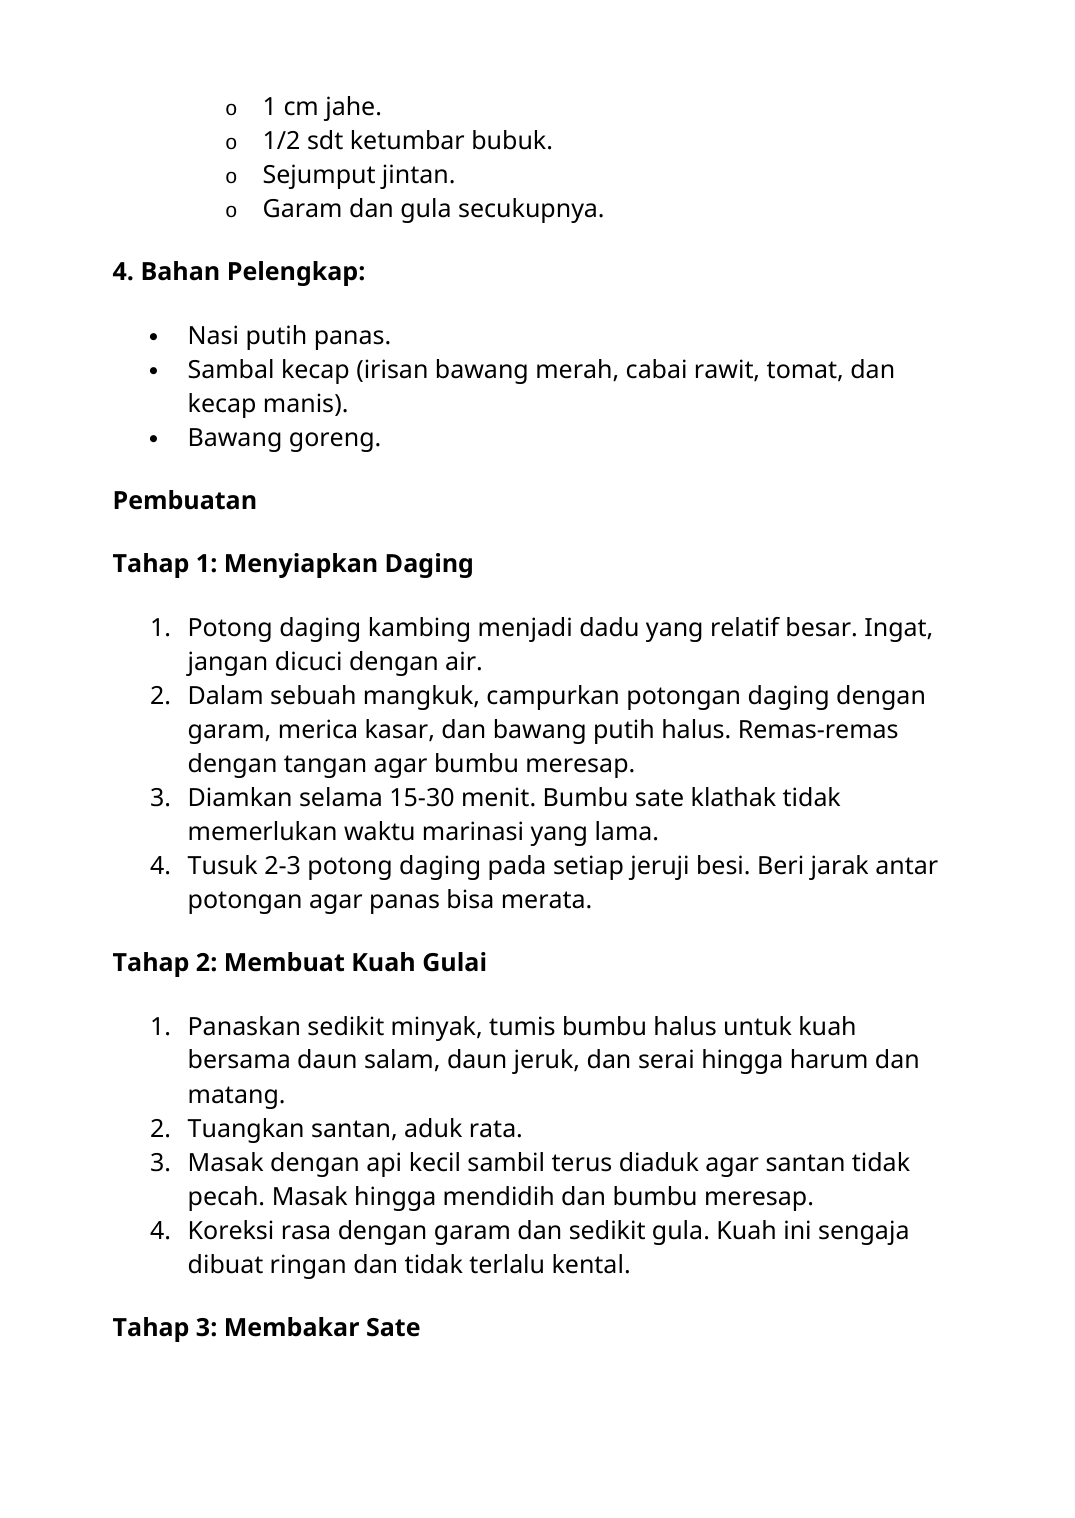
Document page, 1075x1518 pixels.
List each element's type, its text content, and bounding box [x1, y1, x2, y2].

text Tahap 3: Membakar Sate [112, 1310, 962, 1344]
list Diamkan selama 15-30 menit. Bumbu sate klathak tidak memerlukan waktu marinasi yang lama. [150, 779, 962, 848]
text Tahap 2: Membuat Kuah Gulai [112, 945, 962, 979]
text Pembuatan [112, 483, 962, 517]
list Masak dengan api kecil sambil terus diaduk agar santan tidak pecah. Masak hingga mendidih dan bumbu meresap. [150, 1144, 962, 1212]
list Sejumput jintan. [225, 157, 962, 191]
list Sambal kecap (irisan bawang merah, cabai rawit, tomat, dan kecap manis). [150, 351, 962, 419]
list Panaskan sedikit minyak, tumis bumbu halus untuk kuah bersama daun salam, daun jeruk, dan serai hingga harum dan matang. [150, 1008, 962, 1110]
list Potong daging kambing menjadi dadu yang relatif besar. Ingat, jangan dicuci dengan air. [150, 609, 962, 677]
list Dalam sebuah mangkuk, campurkan potongan daging dengan garam, merica kasar, dan bawang putih halus. Remas-remas dengan tangan agar bumbu meresap. [150, 677, 962, 779]
text 4. Bahan Pelengkap: [112, 254, 962, 288]
list Garam dan gula secukupnya. [225, 191, 962, 225]
list Nasi putih panas. [150, 317, 962, 351]
text Tahap 1: Menyiapkan Daging [112, 546, 962, 580]
list Tuangkan santan, aduk rata. [150, 1110, 962, 1144]
list 1/2 sdt ketumbar bubuk. [225, 123, 962, 157]
list Koreksi rasa dengan garam dan sedikit gula. Kuah ini sengaja dibuat ringan dan tidak terlalu kental. [150, 1212, 962, 1281]
list Tusuk 2-3 potong daging pada setiap jeruji besi. Beri jarak antar potongan agar panas bisa merata. [150, 848, 962, 916]
list Bawang goreng. [150, 419, 962, 453]
list 1 cm jahe. [225, 89, 962, 123]
